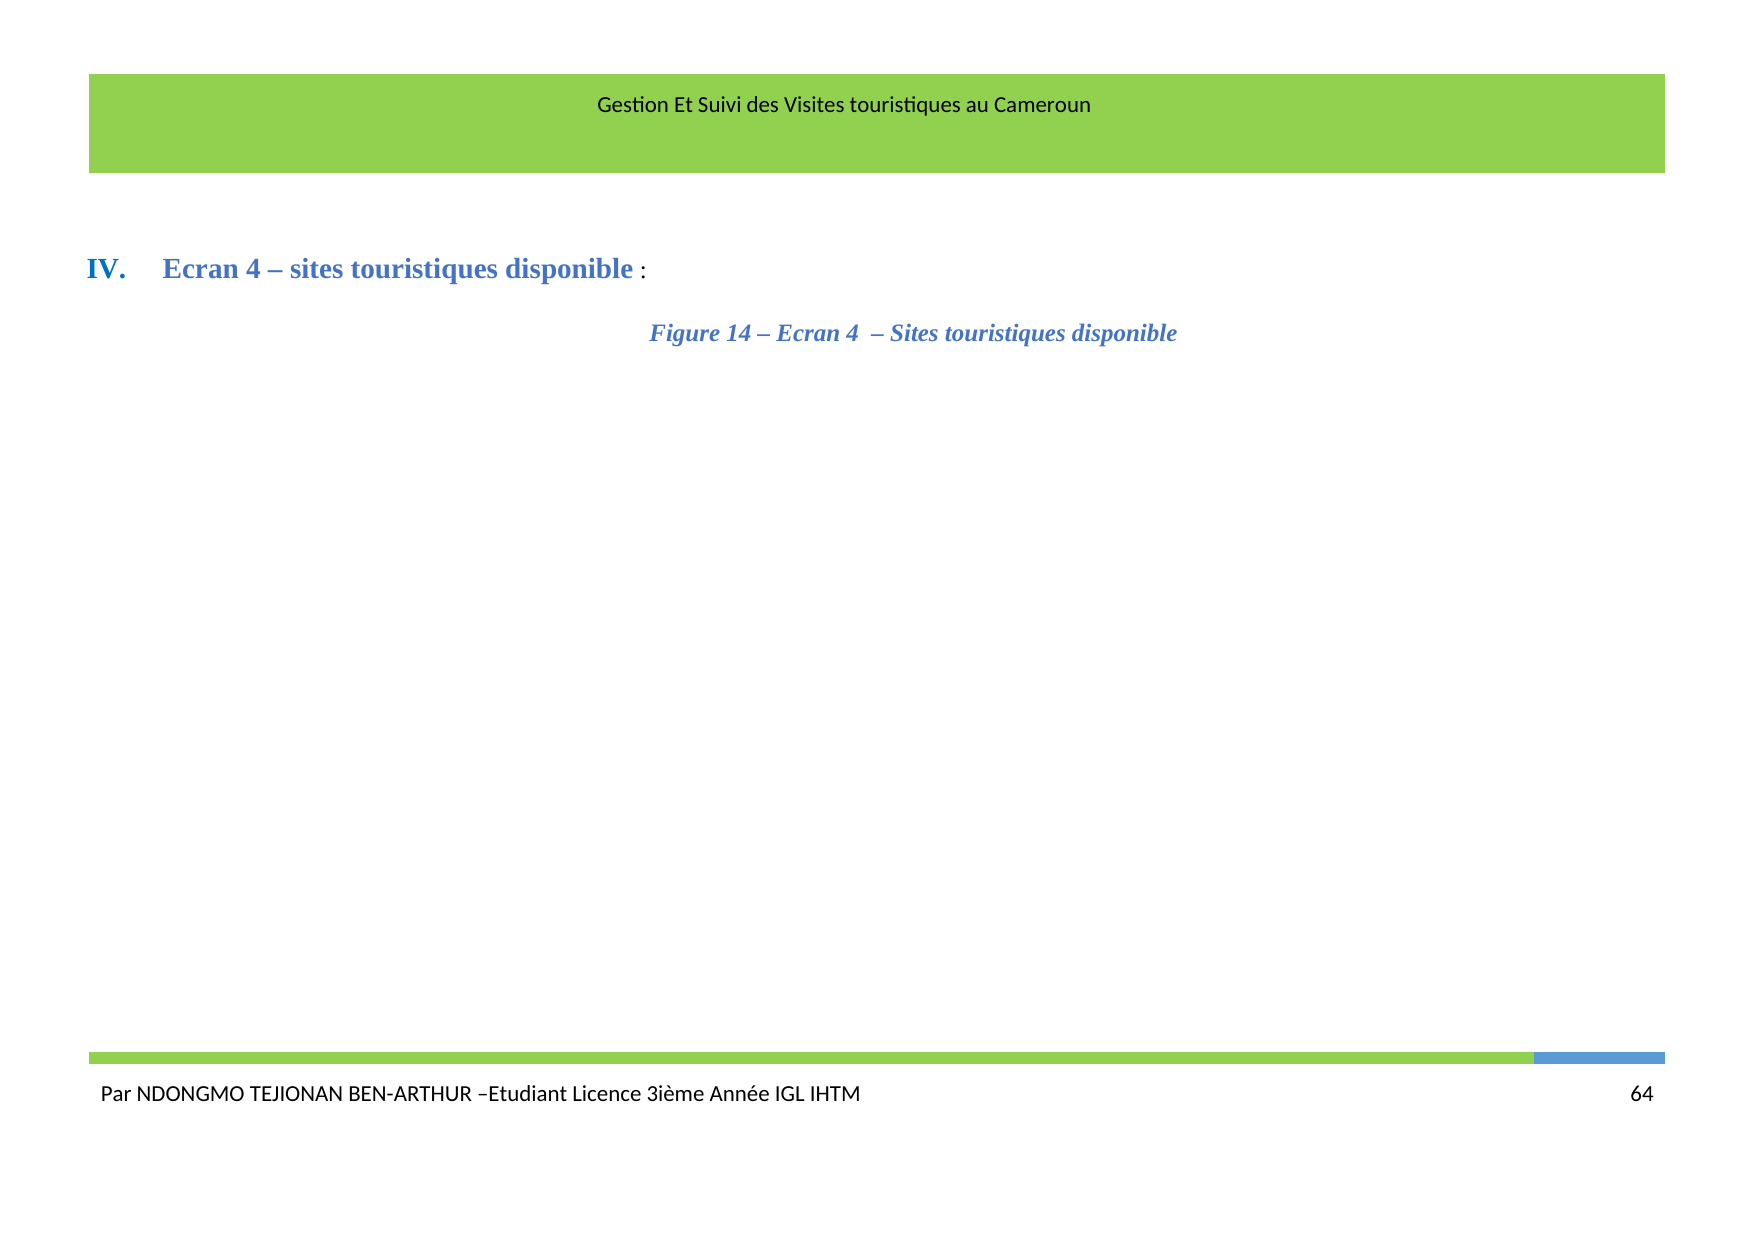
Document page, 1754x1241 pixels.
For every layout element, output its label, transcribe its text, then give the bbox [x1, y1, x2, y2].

list Ecran 4 – sites touristiques disponible : [126, 251, 1665, 284]
